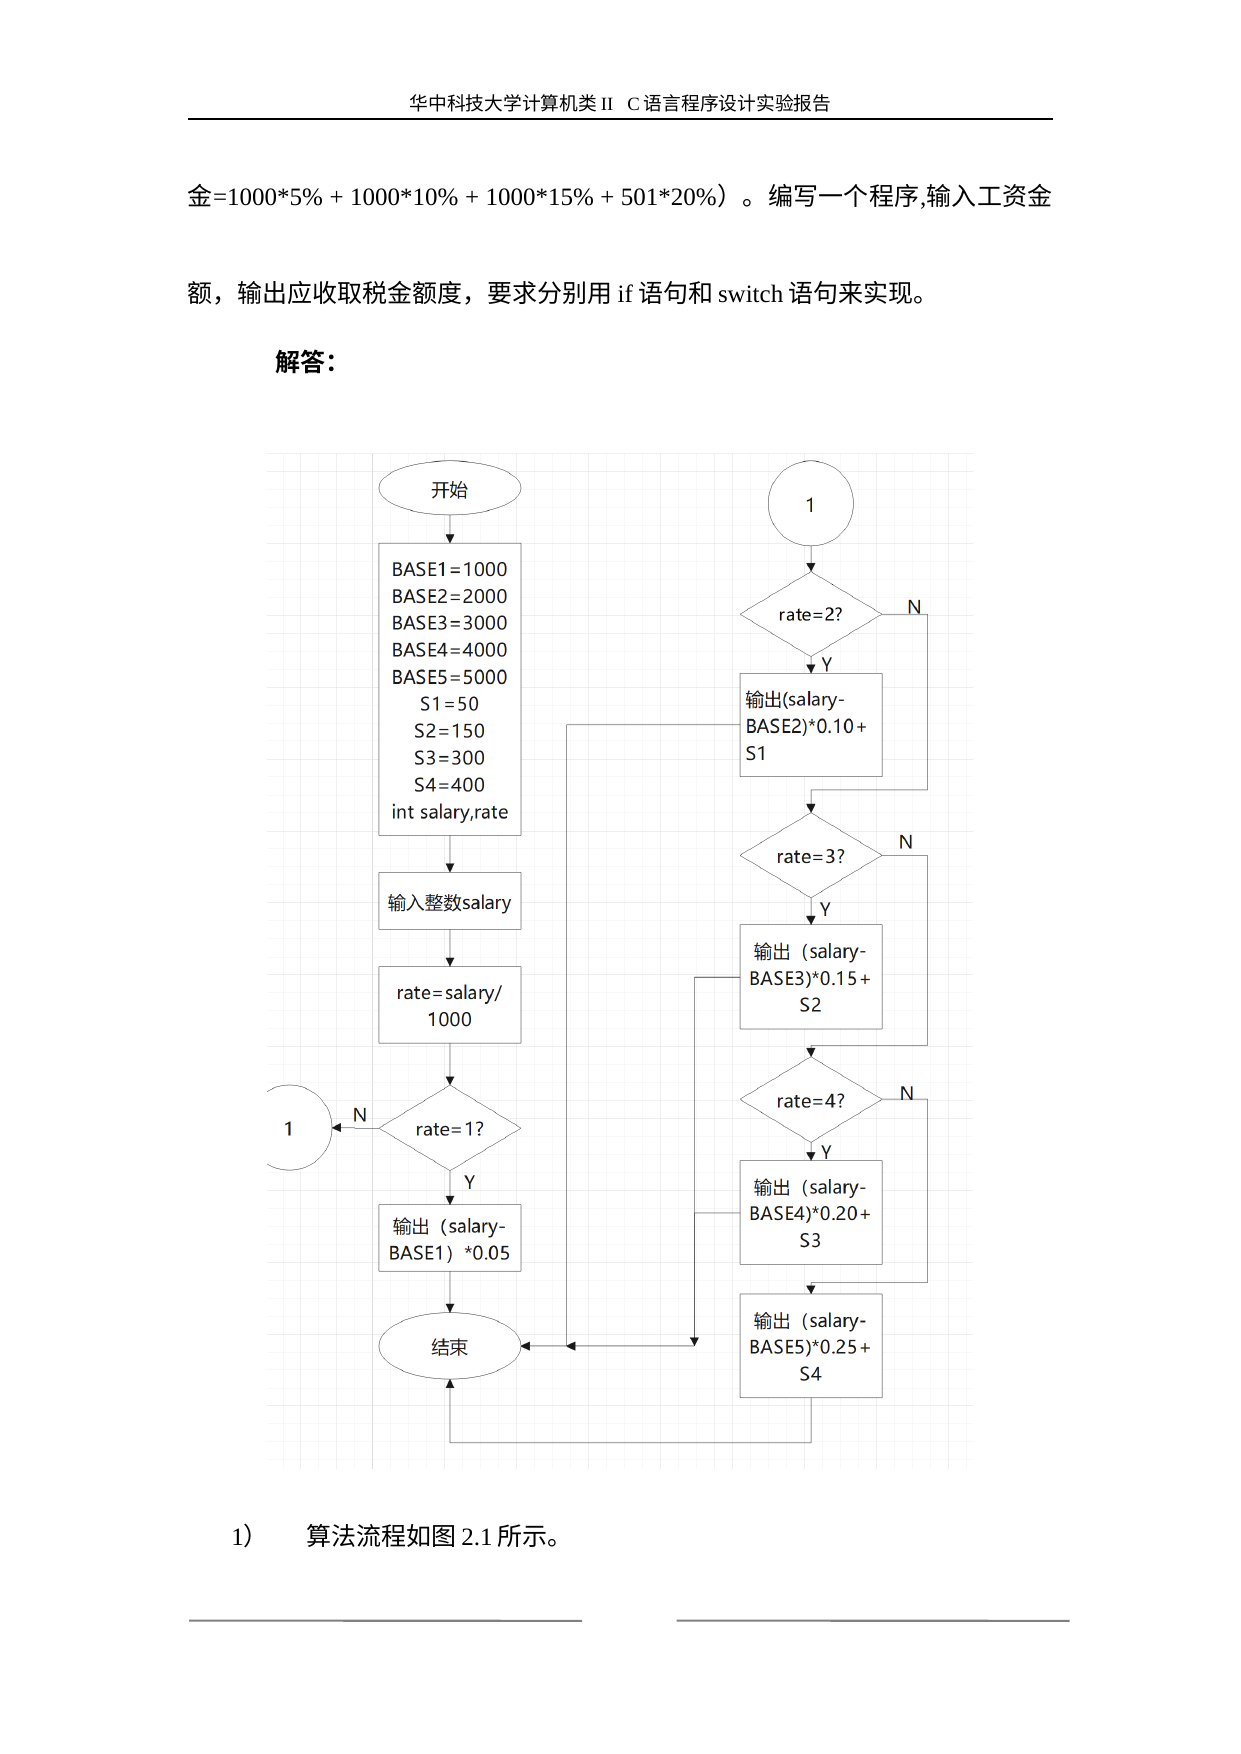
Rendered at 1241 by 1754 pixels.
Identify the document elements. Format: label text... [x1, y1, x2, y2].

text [187, 162, 1053, 324]
text 解答： [187, 343, 1053, 379]
picture [267, 437, 974, 1469]
